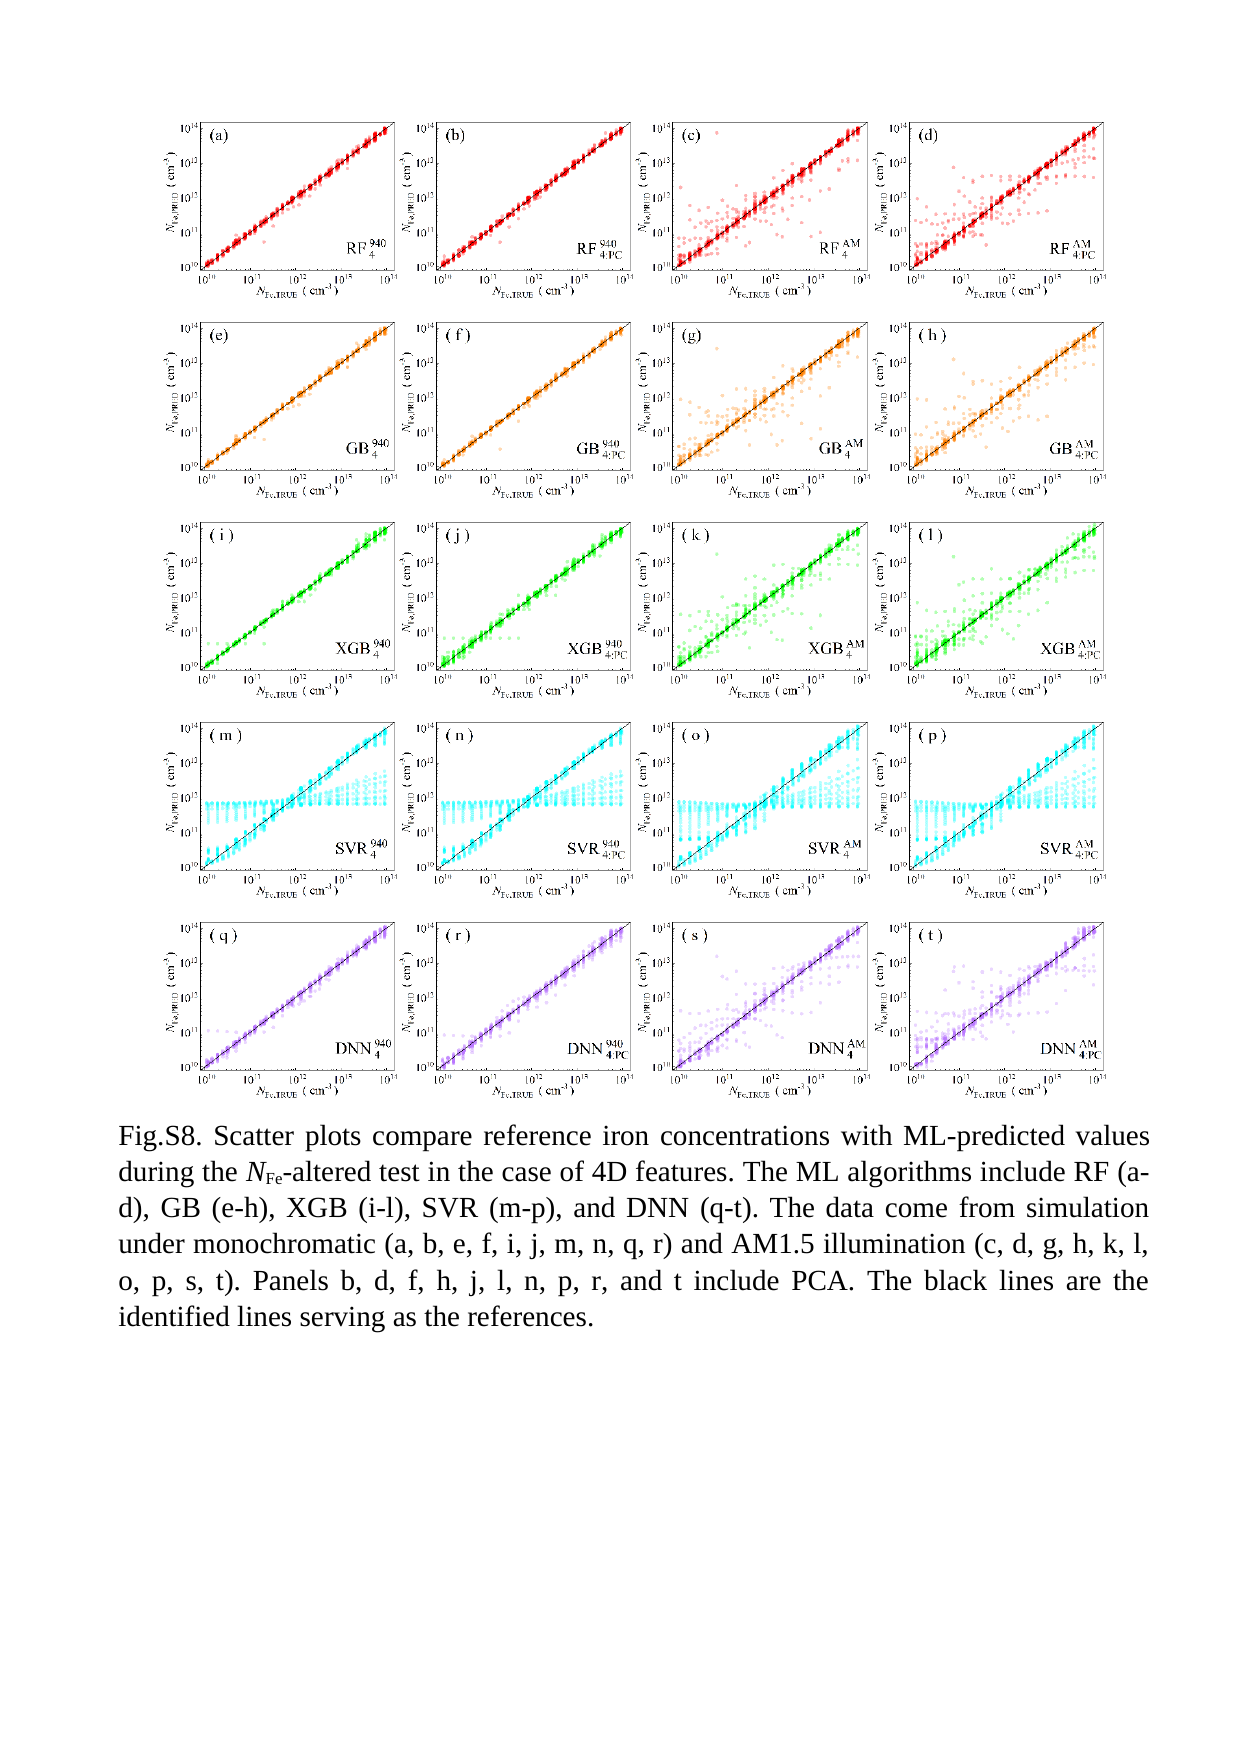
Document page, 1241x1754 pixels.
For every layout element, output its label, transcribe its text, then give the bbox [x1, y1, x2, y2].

text Fig.S8. Scatter plots compare reference iron concentrations with ML-predicted values during the NFe-altered test in the case of 4D features. The ML algorithms include RF (a-d), GB (e-h), XGB (i-l), SVR (m-p), and DNN (q-t). The data come from simulation under monochromatic (a, b, e, f, i, j, m, n, q, r) and AM1.5 illumination (c, d, g, h, k, l, o, p, s, t). Panels b, d, f, h, j, l, n, p, r, and t include PCA. The black lines are the identified lines serving as the references. [118, 1118, 1152, 1332]
picture [162, 918, 1108, 1099]
picture [162, 718, 1108, 899]
picture [162, 518, 1108, 699]
picture [162, 118, 1108, 299]
picture [162, 318, 1108, 499]
